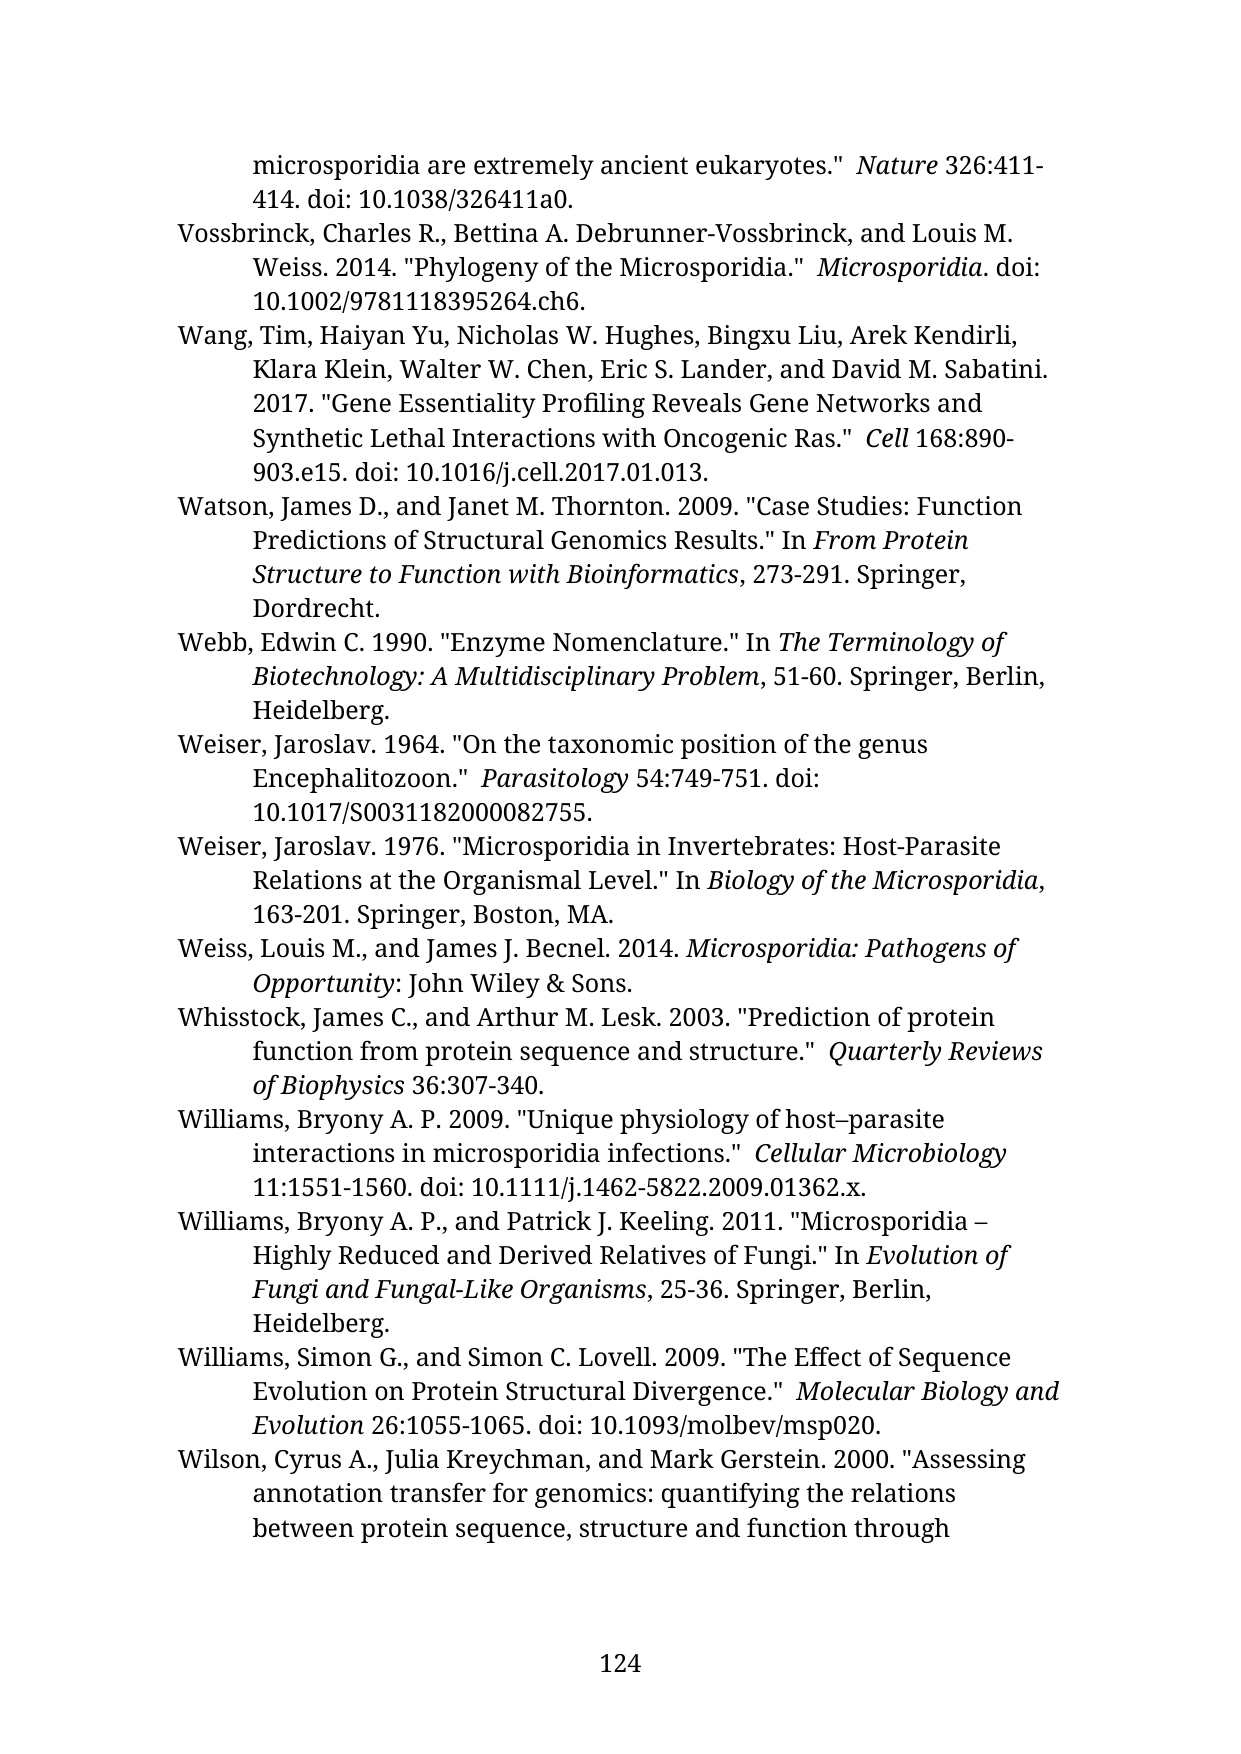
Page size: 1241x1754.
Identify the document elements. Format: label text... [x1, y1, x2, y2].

text Williams, Bryony A. P. 2009. "Unique physiology of host–parasite interactions in microsporidia infections." Cellular Microbiology 11:1551-1560. doi: 10.1111/j.1462-5822.2009.01362.x. [177, 1101, 1063, 1204]
text Watson, James D., and Janet M. Thornton. 2009. "Case Studies: Function Predictions of Structural Genomics Results." In From Protein Structure to Function with Bioinformatics, 273-291. Springer, Dordrecht. [177, 488, 1063, 624]
text Vossbrinck, Charles R., Bettina A. Debrunner‐Vossbrinck, and Louis M. Weiss. 2014. "Phylogeny of the Microsporidia." Microsporidia. doi: 10.1002/9781118395264.ch6. [177, 216, 1063, 318]
text Wang, Tim, Haiyan Yu, Nicholas W. Hughes, Bingxu Liu, Arek Kendirli, Klara Klein, Walter W. Chen, Eric S. Lander, and David M. Sabatini. 2017. "Gene Essentiality Profiling Reveals Gene Networks and Synthetic Lethal Interactions with Oncogenic Ras." Cell 168:890-903.e15. doi: 10.1016/j.cell.2017.01.013. [177, 318, 1063, 488]
text Whisstock, James C., and Arthur M. Lesk. 2003. "Prediction of protein function from protein sequence and structure." Quarterly Reviews of Biophysics 36:307-340. [177, 999, 1063, 1101]
text Webb, Edwin C. 1990. "Enzyme Nomenclature." In The Terminology of Biotechnology: A Multidisciplinary Problem, 51-60. Springer, Berlin, Heidelberg. [177, 624, 1063, 727]
text Weiser, Jaroslav. 1976. "Microsporidia in Invertebrates: Host-Parasite Relations at the Organismal Level." In Biology of the Microsporidia, 163-201. Springer, Boston, MA. [177, 829, 1063, 931]
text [177, 1442, 1063, 1544]
text Williams, Bryony A. P., and Patrick J. Keeling. 2011. "Microsporidia – Highly Reduced and Derived Relatives of Fungi." In Evolution of Fungi and Fungal-Like Organisms, 25-36. Springer, Berlin, Heidelberg. [177, 1204, 1063, 1340]
text Weiss, Louis M., and James J. Becnel. 2014. Microsporidia: Pathogens of Opportunity: John Wiley & Sons. [177, 931, 1063, 999]
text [177, 148, 1063, 216]
text Weiser, Jaroslav. 1964. "On the taxonomic position of the genus Encephalitozoon." Parasitology 54:749-751. doi: 10.1017/S0031182000082755. [177, 727, 1063, 829]
text Williams, Simon G., and Simon C. Lovell. 2009. "The Effect of Sequence Evolution on Protein Structural Divergence." Molecular Biology and Evolution 26:1055-1065. doi: 10.1093/molbev/msp020. [177, 1340, 1063, 1442]
